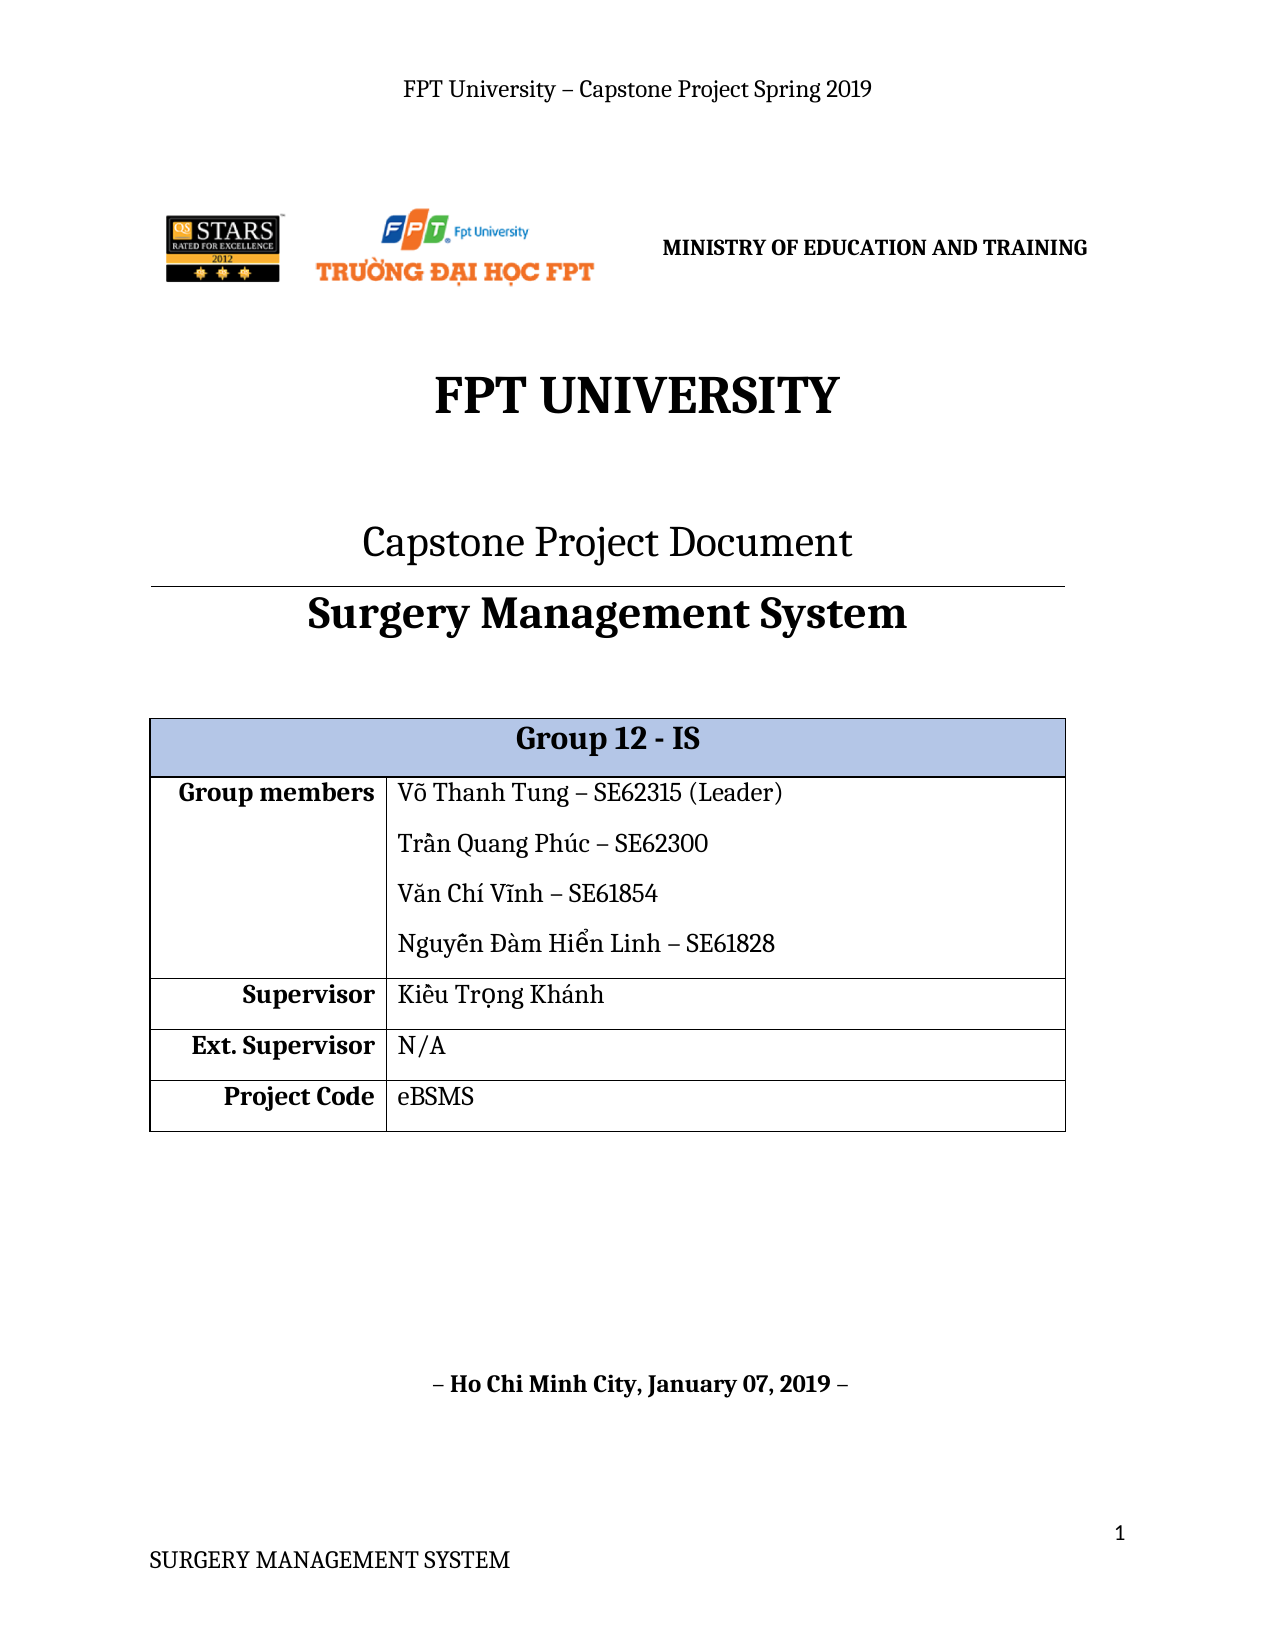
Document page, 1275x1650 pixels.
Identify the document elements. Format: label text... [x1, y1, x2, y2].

table_cell Supervisor [151, 979, 386, 1029]
table_header Capstone Project Document [150, 517, 1066, 586]
table_cell eBSMS [387, 1081, 1065, 1131]
picture [161, 196, 598, 298]
table_cell Surgery Management System [150, 586, 1066, 718]
table_cell Võ Thanh Tung – SE62315 (Leader) Trần Quang Phúc – SE62300 Văn Chí Vĩnh – SE61854 Nguyễn Đàm Hiển Linh – SE61828 [387, 778, 1065, 978]
text FPT UNIVERSITY [150, 364, 1125, 427]
table_cell Group 12 - IS [151, 719, 1065, 776]
table_cell N/A [387, 1030, 1065, 1080]
table_header [150, 197, 637, 317]
table_cell Ext. Supervisor [151, 1030, 386, 1080]
table_cell Kiều Trọng Khánh [387, 979, 1065, 1029]
table_cell Group members [151, 778, 386, 978]
table_cell Project Code [151, 1081, 386, 1131]
table_header MINISTRY OF EDUCATION AND TRAINING [637, 197, 1113, 317]
text – Ho Chi Minh City, January 07, 2019 – [150, 1370, 1125, 1399]
